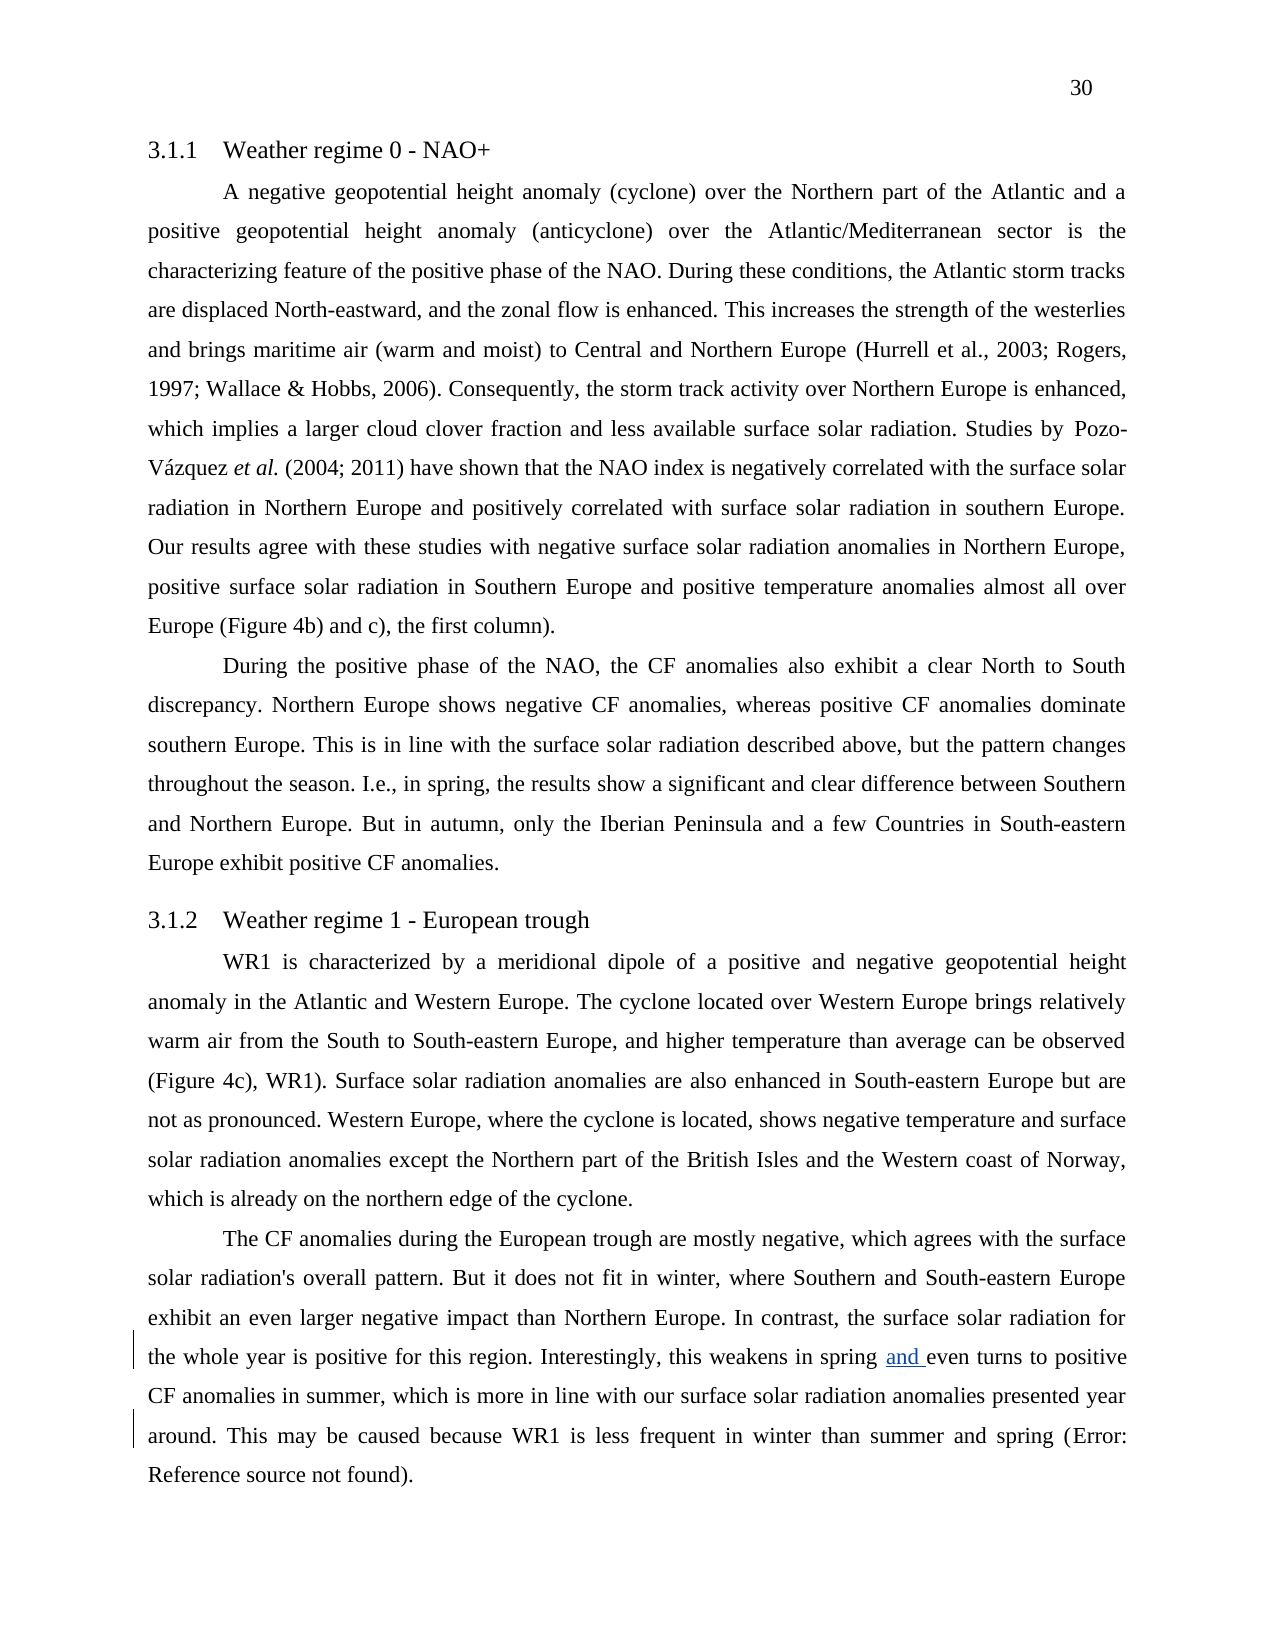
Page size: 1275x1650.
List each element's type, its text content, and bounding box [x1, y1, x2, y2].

text The CF anomalies during the European trough are mostly negative, which agrees with the surface solar radiation's overall pattern. But it does not fit in winter, where Southern and South-eastern Europe exhibit an even larger negative impact than Northern Europe. In contrast, the surface solar radiation for the whole year is positive for this region. Interestingly, this weakens in spring even turns to positive CF anomalies in summer, which is more in line with our surface solar radiation anomalies presented year around. This may be caused because WR1 is less frequent in winter than summer and spring (Error: Reference source not found). [148, 1225, 1127, 1488]
text A negative geopotential height anomaly (cyclone) over the Northern part of the Atlantic and a positive geopotential height anomaly (anticyclone) over the Atlantic/Mediterranean sector is the characterizing feature of the positive phase of the NAO. During these conditions, the Atlantic storm tracks are displaced North-eastward, and the zonal flow is enhanced. This increases the strength of the westerlies and brings maritime air (warm and moist) to Central and Northern Europe (Hurrell et al., 2003; Rogers, 1997; Wallace & Hobbs, 2006). Consequently, the storm track activity over Northern Europe is enhanced, which implies a larger cloud clover fraction and less available surface solar radiation. Studies by Pozo-Vázquez et al. (2004; 2011) have shown that the NAO index is negatively correlated with the surface solar radiation in Northern Europe and positively correlated with surface solar radiation in southern Europe. Our results agree with these studies with negative surface solar radiation anomalies in Northern Europe, positive surface solar radiation in Southern Europe and positive temperature anomalies almost all over Europe (Figure 4b) and c), the first column). [148, 178, 1127, 638]
text During the positive phase of the NAO, the CF anomalies also exhibit a clear North to South discrepancy. Northern Europe shows negative CF anomalies, whereas positive CF anomalies dominate southern Europe. This is in line with the surface solar radiation described above, but the pattern changes throughout the season. I.e., in spring, the results show a significant and clear difference between Southern and Northern Europe. But in autumn, only the Iberian Peninsula and a few Countries in South-eastern Europe exhibit positive CF anomalies. [148, 652, 1127, 875]
subtitle Weather regime 1 - European trough [148, 905, 1127, 934]
subtitle Weather regime 0 - NAO+ [148, 135, 1127, 163]
text WR1 is characterized by a meridional dipole of a positive and negative geopotential height anomaly in the Atlantic and Western Europe. The cyclone located over Western Europe brings relatively warm air from the South to South-eastern Europe, and higher temperature than average can be observed (Figure 4c), WR1). Surface solar radiation anomalies are also enhanced in South-eastern Europe but are not as pronounced. Western Europe, where the cyclone is located, shows negative temperature and surface solar radiation anomalies except the Northern part of the British Isles and the Western coast of Norway, which is already on the northern edge of the cyclone. [148, 948, 1127, 1212]
